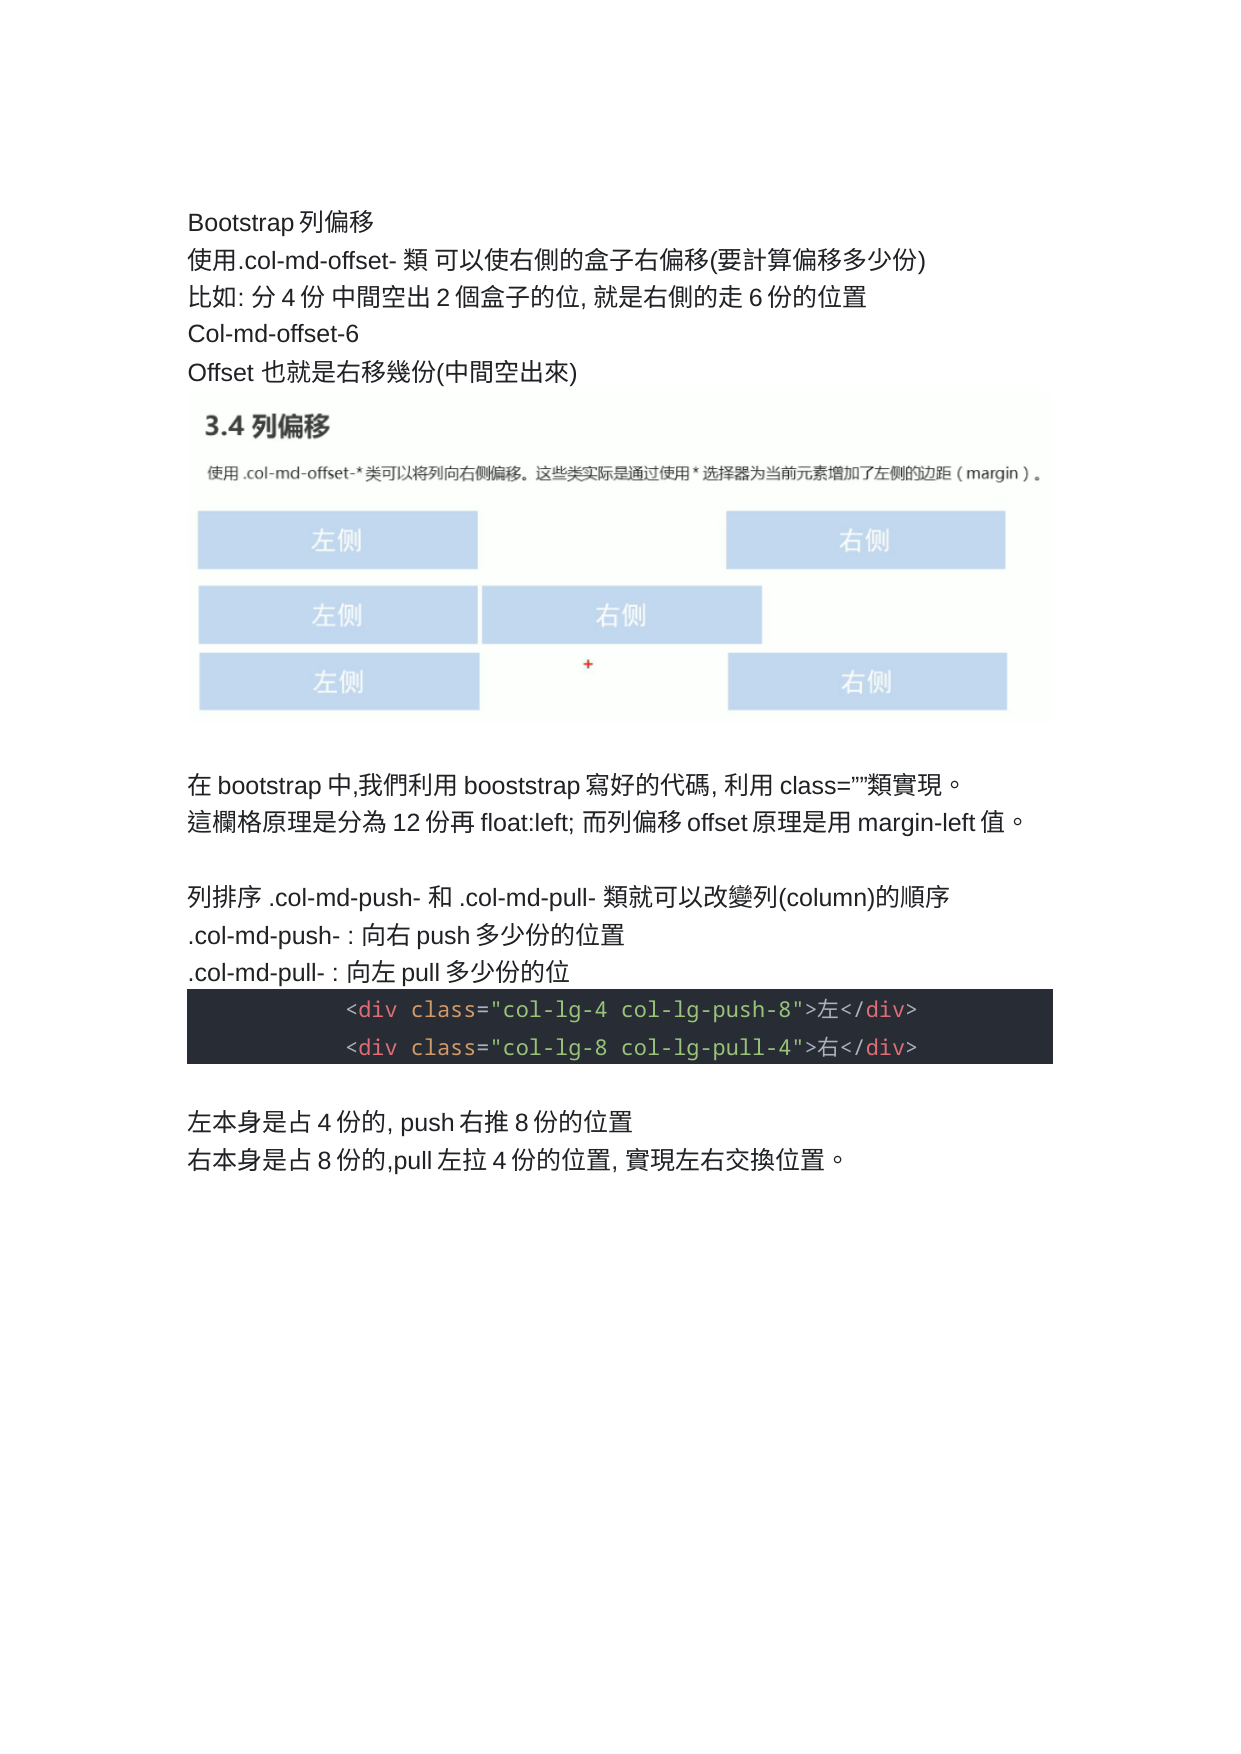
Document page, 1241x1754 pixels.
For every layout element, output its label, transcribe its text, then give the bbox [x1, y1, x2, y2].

text 在bootstrap中,我們利用booststrap寫好的代碼, 利用class=””類實現。 [187, 764, 1053, 802]
text 這欄格原理是分為12份再float:left; 而列偏移offset原理是用margin-left值。 [187, 802, 1053, 839]
text .col-md-pull- : 向左pull多少份的位 [187, 952, 1053, 989]
text <div class="col-lg-4 col-lg-push-8">左</div> [187, 989, 1053, 1027]
picture [187, 392, 1052, 724]
text 比如: 分4份 中間空出2個盒子的位, 就是右側的走6份的位置 [187, 277, 1053, 314]
text .col-md-push- : 向右push多少份的位置 [187, 914, 1053, 952]
text Col-md-offset-6 [187, 314, 1053, 352]
text 列排序 .col-md-push- 和 .col-md-pull- 類就可以改變列(column)的順序 [187, 877, 1053, 914]
text 右本身是占8份的,pull左拉4份的位置, 實現左右交換位置。 [187, 1139, 1053, 1177]
text Bootstrap列偏移 [187, 202, 1053, 239]
text 使用.col-md-offset- 類 可以使右側的盒子右偏移(要計算偏移多少份) [187, 239, 1053, 277]
text Offset 也就是右移幾份(中間空出來) [187, 352, 1053, 389]
text 左本身是占4份的, push右推8份的位置 [187, 1102, 1053, 1139]
text <div class="col-lg-8 col-lg-pull-4">右</div> [187, 1027, 1053, 1064]
